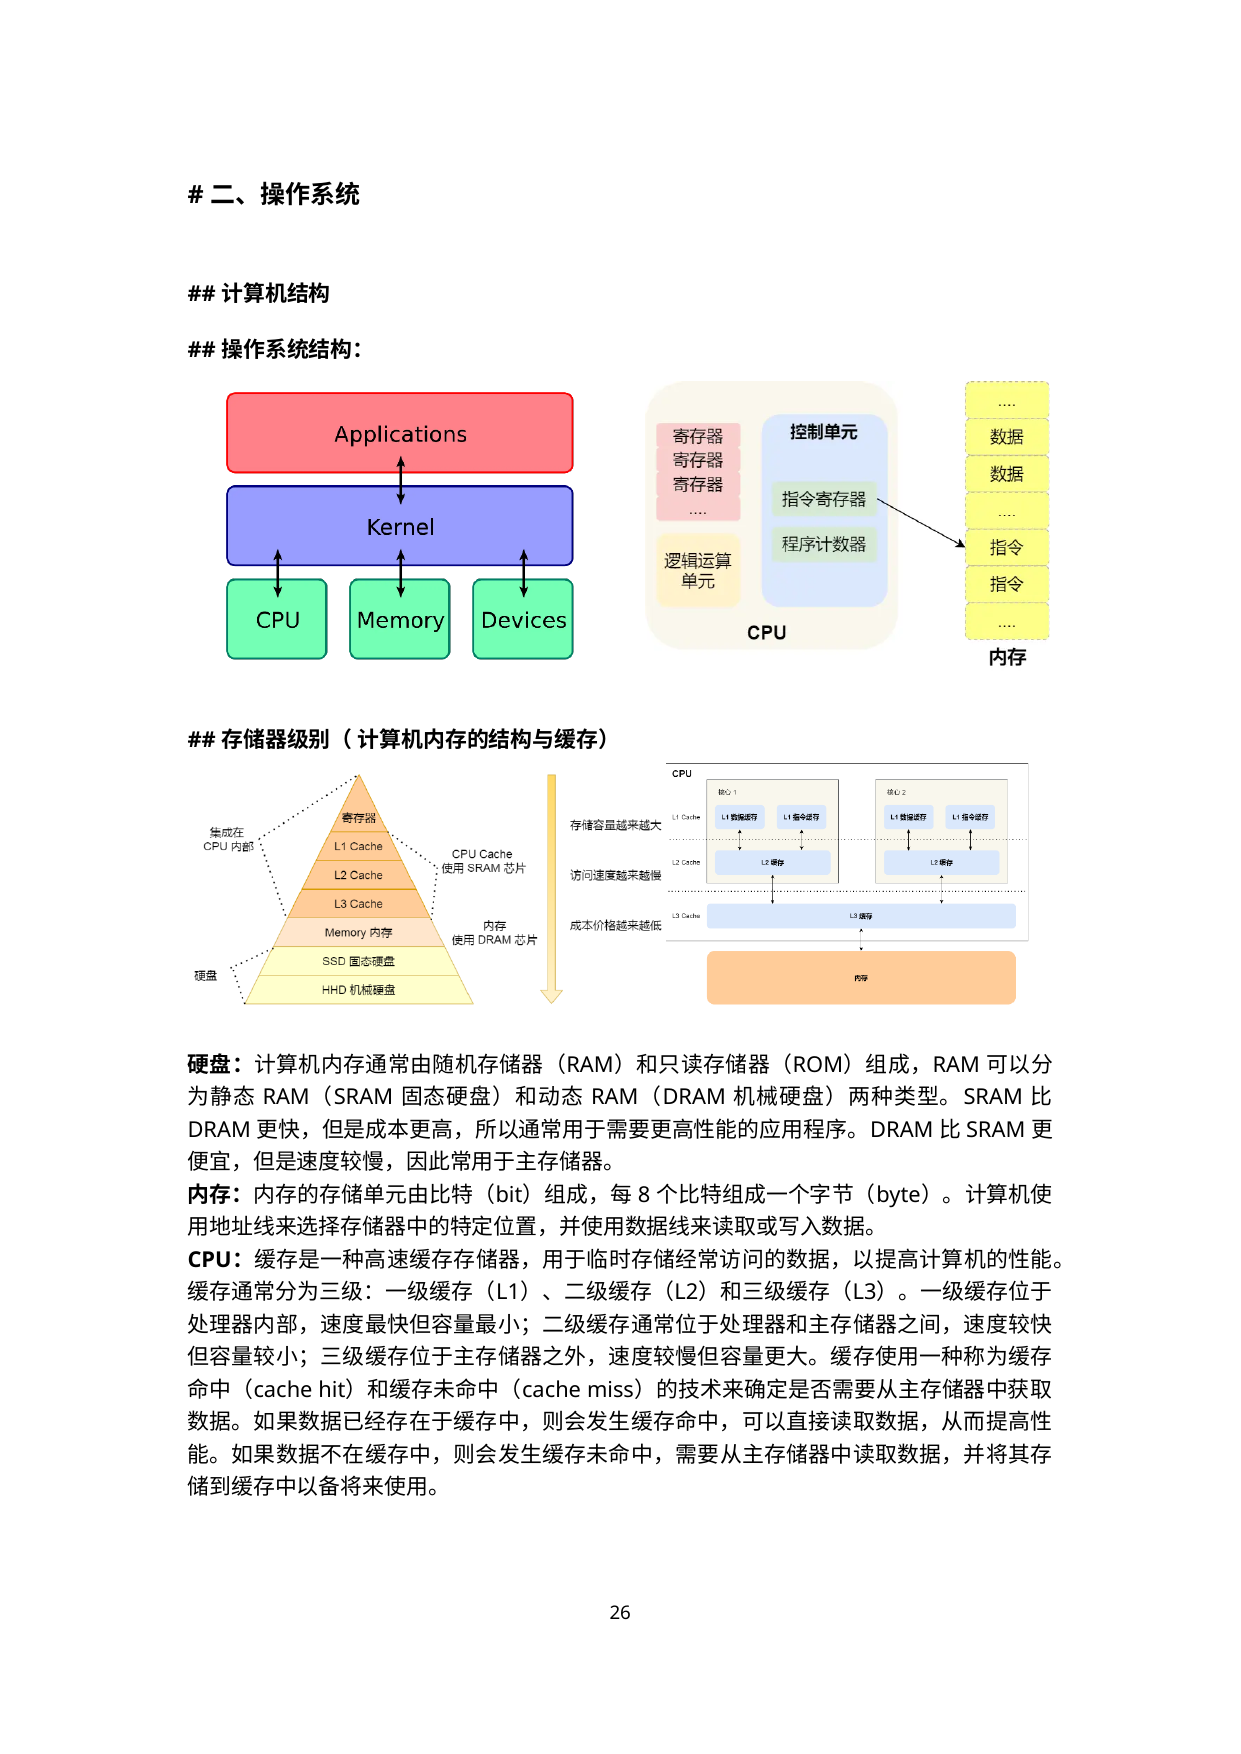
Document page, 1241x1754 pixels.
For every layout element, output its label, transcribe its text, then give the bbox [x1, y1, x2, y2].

subtitle # 二、操作系统 [187, 160, 1053, 225]
picture [187, 763, 1029, 1005]
text ## 操作系统结构： [187, 331, 1053, 364]
picture [645, 381, 1050, 675]
text 硬盘：计算机内存通常由随机存储器（RAM）和只读存储器（ROM）组成，RAM 可以分为静态 RAM（SRAM 固态硬盘）和动态 RAM（DRAM 机械硬盘）两种类型。SRAM 比 DRAM 更快，但是成本更高，所以通常用于需要更高性能的应用程序。DRAM 比 SRAM 更便宜，但是速度较慢，因此常用于主存储器。 [187, 1046, 1053, 1176]
text 内存：内存的存储单元由比特（bit）组成，每 8 个比特组成一个字节（byte）。计算机使用地址线来选择存储器中的特定位置，并使用数据线来读取或写入数据。 [187, 1176, 1053, 1241]
text ## 存储器级别（ 计算机内存的结构与缓存） [187, 721, 1053, 754]
subtitle ## 计算机结构 [187, 276, 1053, 308]
picture [212, 378, 589, 675]
text CPU：缓存是一种高速缓存存储器，用于临时存储经常访问的数据，以提高计算机的性能。缓存通常分为三级：一级缓存（L1）、二级缓存（L2）和三级缓存（L3）。一级缓存位于处理器内部，速度最快但容量最小；二级缓存通常位于处理器和主存储器之间，速度较快但容量较小；三级缓存位于主存储器之外，速度较慢但容量更大。缓存使用一种称为缓存命中（cache hit）和缓存未命中（cache miss）的技术来确定是否需要从主存储器中获取数据。如果数据已经存在于缓存中，则会发生缓存命中，可以直接读取数据，从而提高性能。如果数据不在缓存中，则会发生缓存未命中，需要从主存储器中读取数据，并将其存储到缓存中以备将来使用。 [187, 1241, 1053, 1501]
